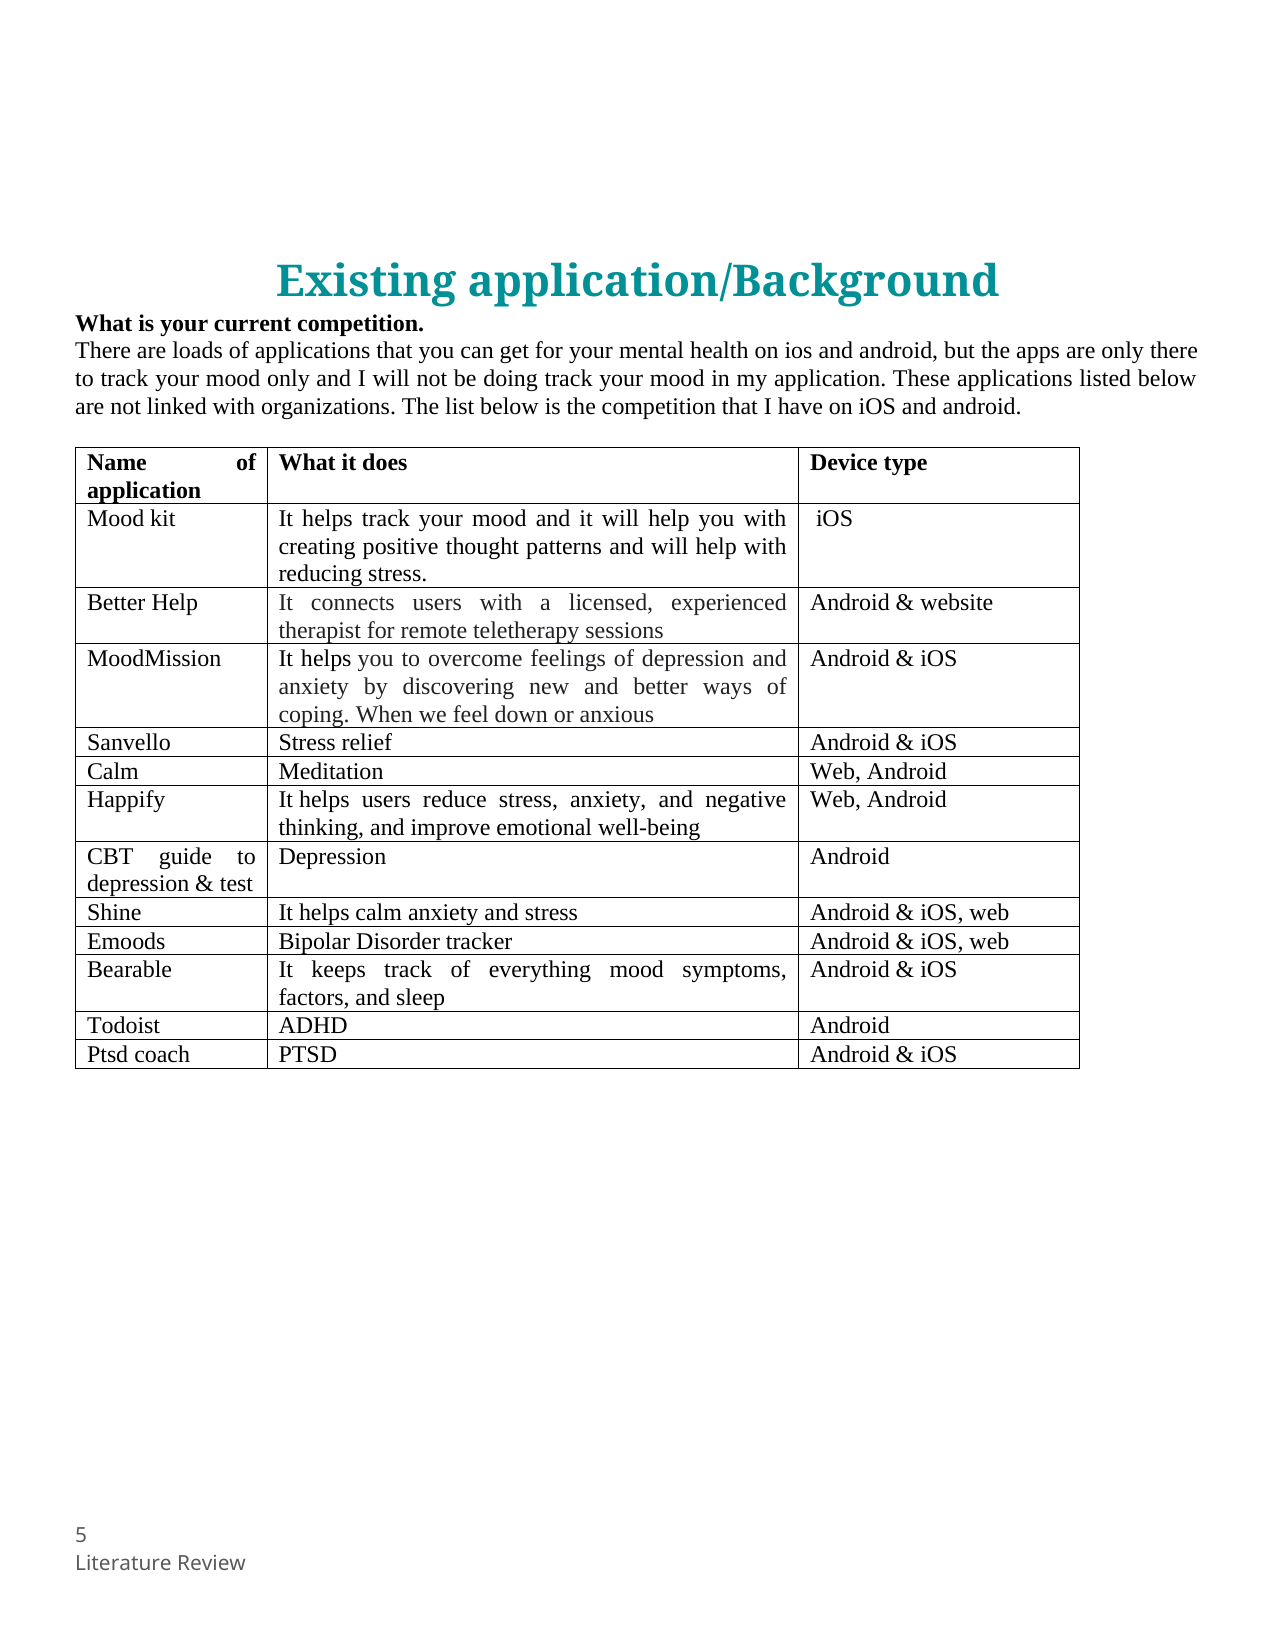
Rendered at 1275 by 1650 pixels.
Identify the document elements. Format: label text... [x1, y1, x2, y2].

table_cell Web, Android [799, 786, 1079, 841]
table_cell PTSD [268, 1040, 798, 1068]
table_cell Meditation [268, 757, 798, 784]
table_cell Android & iOS [799, 955, 1079, 1011]
text There are loads of applications that you can get for your mental health on ios and android, but the apps are only there to track your mood only and I will not be doing track your mood in my application. These applications listed below are not linked with organizations. The list below is the competition that I have on iOS and android. [75, 337, 1200, 419]
table_cell Android & iOS [799, 728, 1079, 756]
table_cell It keeps track of everything mood symptoms, factors, and sleep [268, 955, 798, 1011]
table_cell Better Help [76, 588, 267, 643]
table_cell Ptsd coach [76, 1040, 267, 1068]
table_cell Emoods [76, 927, 267, 954]
table_cell Android [799, 842, 1079, 897]
table_cell Sanvello [76, 728, 267, 756]
table_cell Android & iOS [799, 1040, 1079, 1068]
text What is your current competition. [75, 309, 1200, 337]
table_cell Depression [268, 842, 798, 897]
table_cell Android & iOS [799, 644, 1079, 727]
table_cell Happify [76, 786, 267, 841]
table_cell Calm [76, 757, 267, 784]
table_cell Bearable [76, 955, 267, 1011]
subtitle Existing application/Background [75, 249, 1200, 309]
table_cell Android [799, 1012, 1079, 1039]
table_header Device type [799, 448, 1079, 503]
table_cell Todoist [76, 1012, 267, 1039]
table_cell Shine [76, 898, 267, 926]
table_cell iOS [799, 504, 1079, 587]
table_cell It connects users with a licensed, experienced therapist for remote teletherapy sessions [664, 588, 798, 643]
table_cell Web, Android [799, 757, 1079, 784]
table_cell Android & website [799, 588, 1079, 643]
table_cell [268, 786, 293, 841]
table_cell ADHD [268, 1012, 798, 1039]
table_cell MoodMission [76, 644, 267, 727]
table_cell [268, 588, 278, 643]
table_cell Bipolar Disorder tracker [268, 927, 798, 954]
table_cell Mood kit [76, 504, 267, 587]
table_cell Stress relief [268, 728, 798, 756]
table_cell CBT guide to depression & test [76, 842, 267, 897]
table_cell Android & iOS, web [799, 898, 1079, 926]
table_cell It helps you to overcome feelings of depression and anxiety by discovering new and better ways of coping. When we feel down or anxious [268, 644, 798, 727]
table_header What it does [268, 448, 798, 503]
table_cell It helps track your mood and it will help you with creating positive thought patterns and will help with reducing stress. [268, 504, 798, 587]
table_cell It helps calm anxiety and stress [268, 898, 798, 926]
table_header Name of application [76, 448, 267, 503]
table_cell Android & iOS, web [799, 927, 1079, 954]
